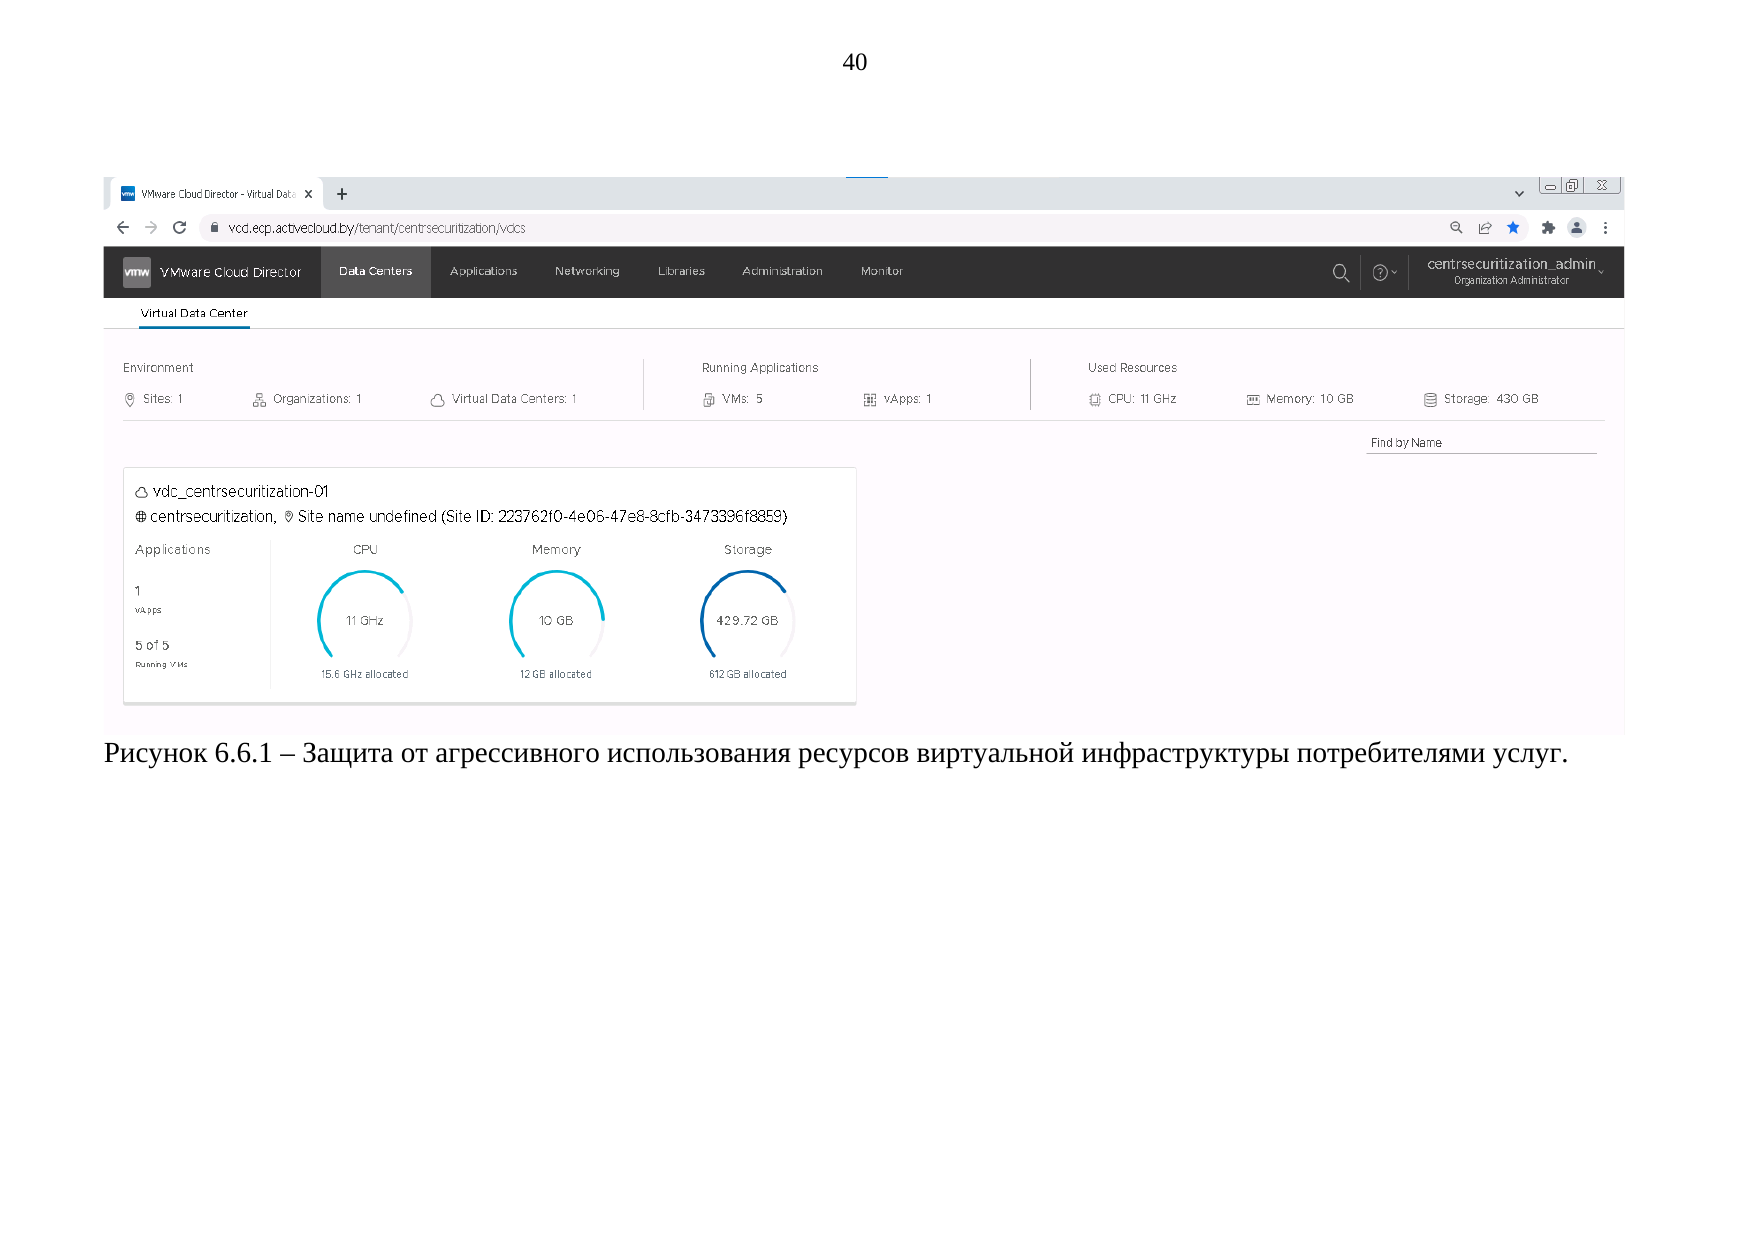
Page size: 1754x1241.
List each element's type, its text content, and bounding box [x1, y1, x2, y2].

picture [103, 177, 1625, 735]
text Рисунок 6.6.1 – Защита от агрессивного использования ресурсов виртуальной инфраструктуры потребителями услуг. [29, 735, 1680, 768]
